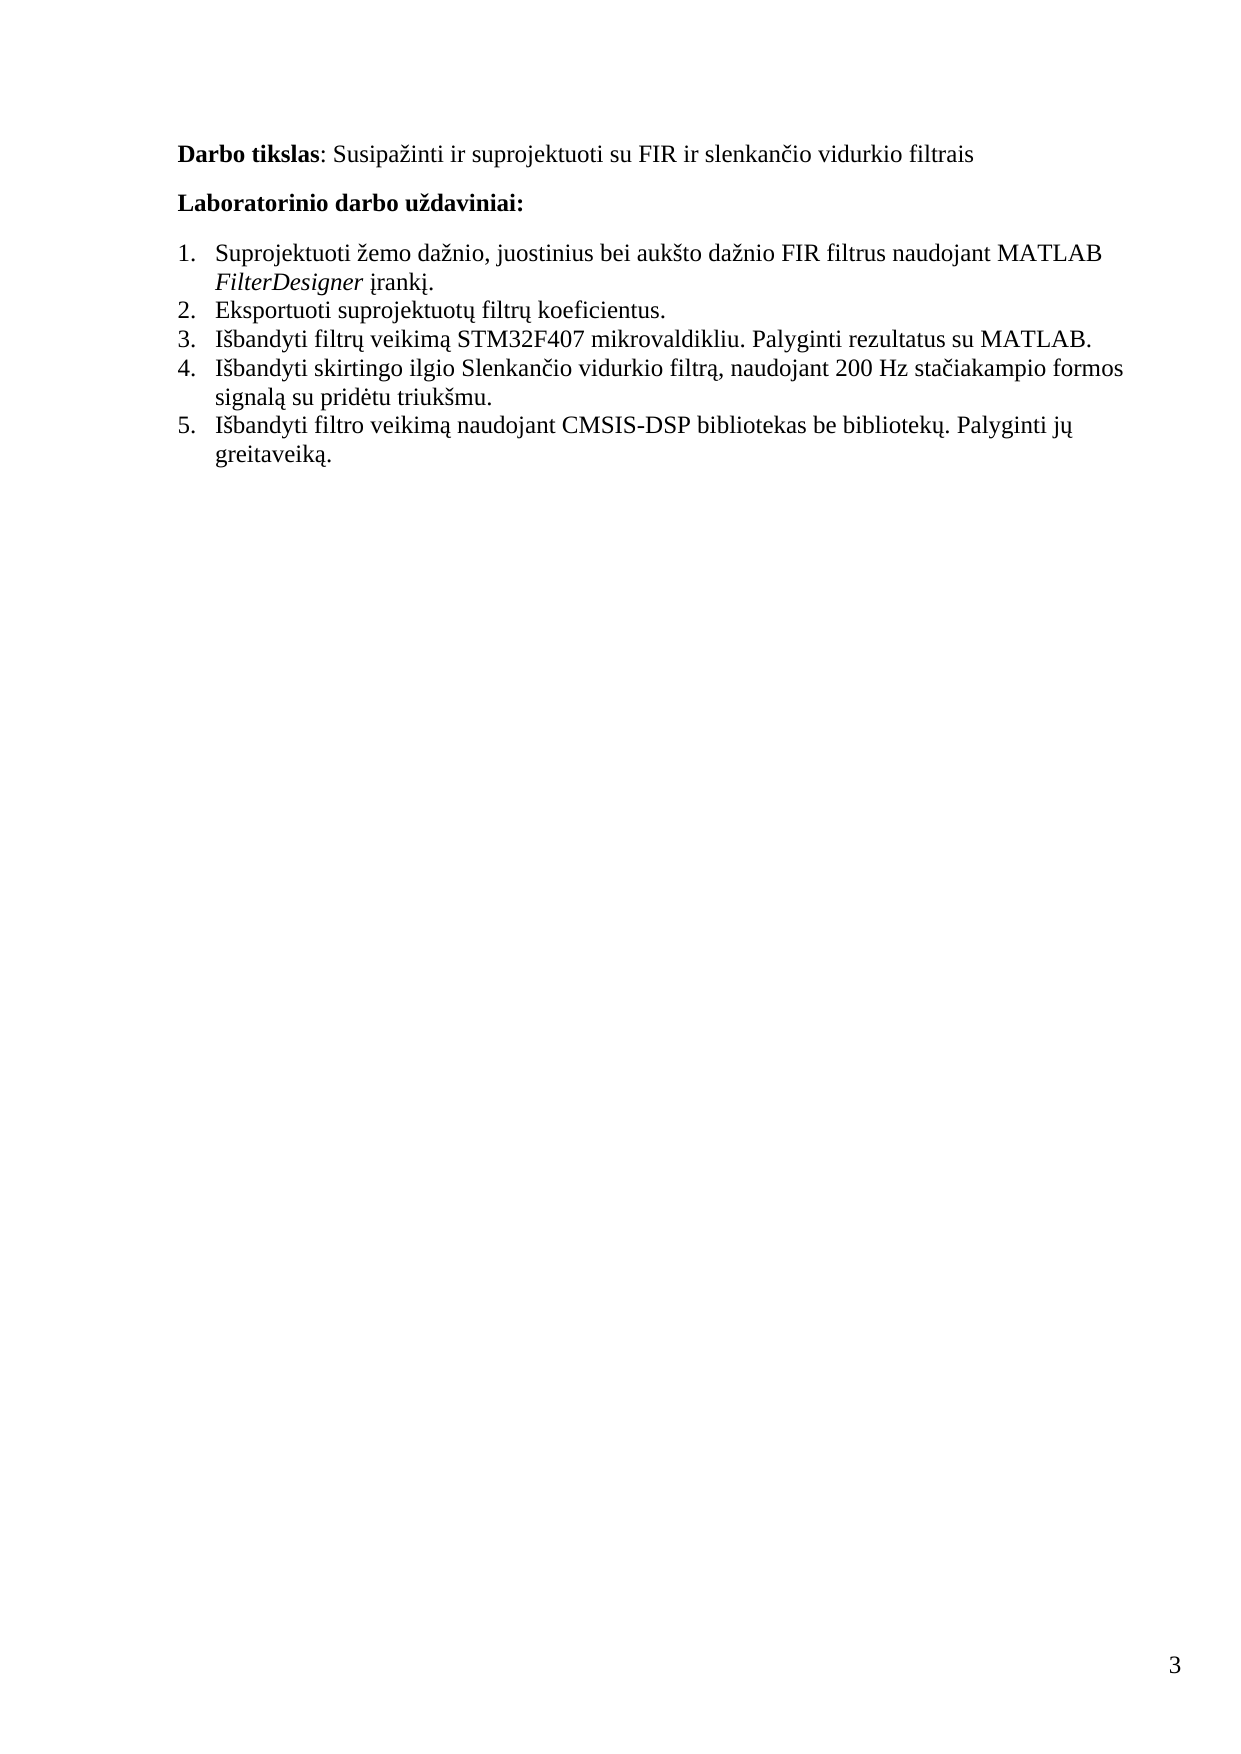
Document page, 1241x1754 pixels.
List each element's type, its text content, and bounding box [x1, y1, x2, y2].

list Išbandyti filtro veikimą naudojant CMSIS-DSP bibliotekas be bibliotekų. Palyginti jų greitaveiką. [177, 411, 1181, 468]
text Darbo tikslas: Susipažinti ir suprojektuoti su FIR ir slenkančio vidurkio filtrais [177, 139, 1181, 168]
list Suprojektuoti žemo dažnio, juostinius bei aukšto dažnio FIR filtrus naudojant MATLAB FilterDesigner įrankį. [177, 238, 1181, 296]
list Išbandyti filtrų veikimą STM32F407 mikrovaldikliu. Palyginti rezultatus su MATLAB. [177, 324, 1181, 353]
text Laboratorinio darbo uždaviniai: [177, 188, 1181, 217]
list Išbandyti skirtingo ilgio Slenkančio vidurkio filtrą, naudojant 200 Hz stačiakampio formos signalą su pridėtu triukšmu. [177, 353, 1181, 411]
list Eksportuoti suprojektuotų filtrų koeficientus. [177, 296, 1181, 324]
